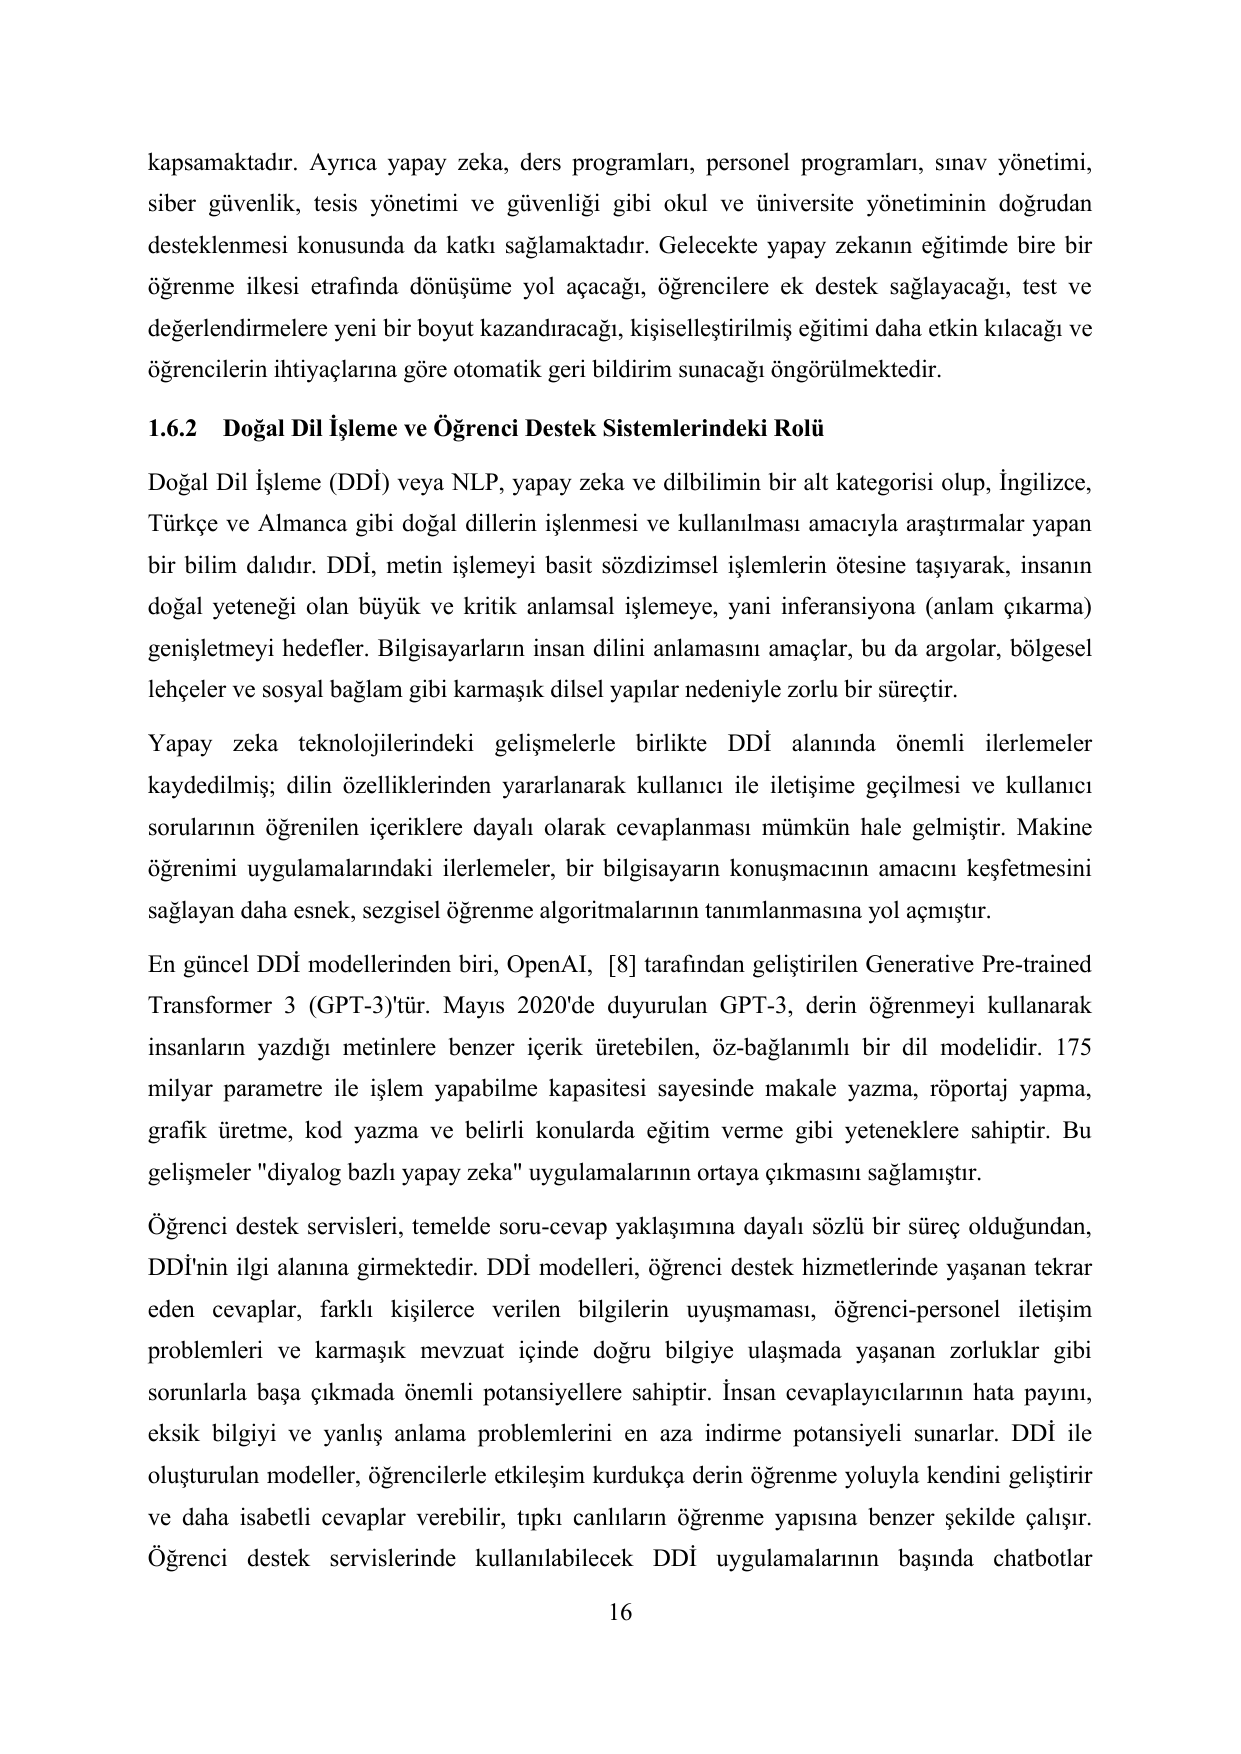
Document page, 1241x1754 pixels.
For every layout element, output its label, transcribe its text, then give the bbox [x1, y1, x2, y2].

subtitle Doğal Dil İşleme ve Öğrenci Destek Sistemlerindeki Rolü [148, 414, 1093, 441]
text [148, 1212, 1093, 1572]
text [148, 148, 1093, 383]
text Doğal Dil İşleme (DDİ) veya NLP, yapay zeka ve dilbilimin bir alt kategorisi olup, İngilizce, Türkçe ve Almanca gibi doğal dillerin işlenmesi ve kullanılması amacıyla araştırmalar yapan bir bilim dalıdır. DDİ, metin işlemeyi basit sözdizimsel işlemlerin ötesine taşıyarak, insanın doğal yeteneği olan büyük ve kritik anlamsal işlemeye, yani inferansiyona (anlam çıkarma) genişletmeyi hedefler. Bilgisayarların insan dilini anlamasını amaçlar, bu da argolar, bölgesel lehçeler ve sosyal bağlam gibi karmaşık dilsel yapılar nedeniyle zorlu bir süreçtir. [148, 468, 1093, 703]
text Yapay zeka teknolojilerindeki gelişmelerle birlikte DDİ alanında önemli ilerlemeler kaydedilmiş; dilin özelliklerinden yararlanarak kullanıcı ile iletişime geçilmesi ve kullanıcı sorularının öğrenilen içeriklere dayalı olarak cevaplanması mümkün hale gelmiştir. Makine öğrenimi uygulamalarındaki ilerlemeler, bir bilgisayarın konuşmacının amacını keşfetmesini sağlayan daha esnek, sezgisel öğrenme algoritmalarının tanımlanmasına yol açmıştır. [148, 729, 1093, 923]
text En güncel DDİ modellerinden biri, OpenAI, [8] tarafından geliştirilen Generative Pre-trained Transformer 3 (GPT-3)'tür. Mayıs 2020'de duyurulan GPT-3, derin öğrenmeyi kullanarak insanların yazdığı metinlere benzer içerik üretebilen, öz-bağlanımlı bir dil modelidir. 175 milyar parametre ile işlem yapabilme kapasitesi sayesinde makale yazma, röportaj yapma, grafik üretme, kod yazma ve belirli konularda eğitim verme gibi yeteneklere sahiptir. Bu gelişmeler "diyalog bazlı yapay zeka" uygulamalarının ortaya çıkmasını sağlamıştır. [148, 950, 1093, 1185]
